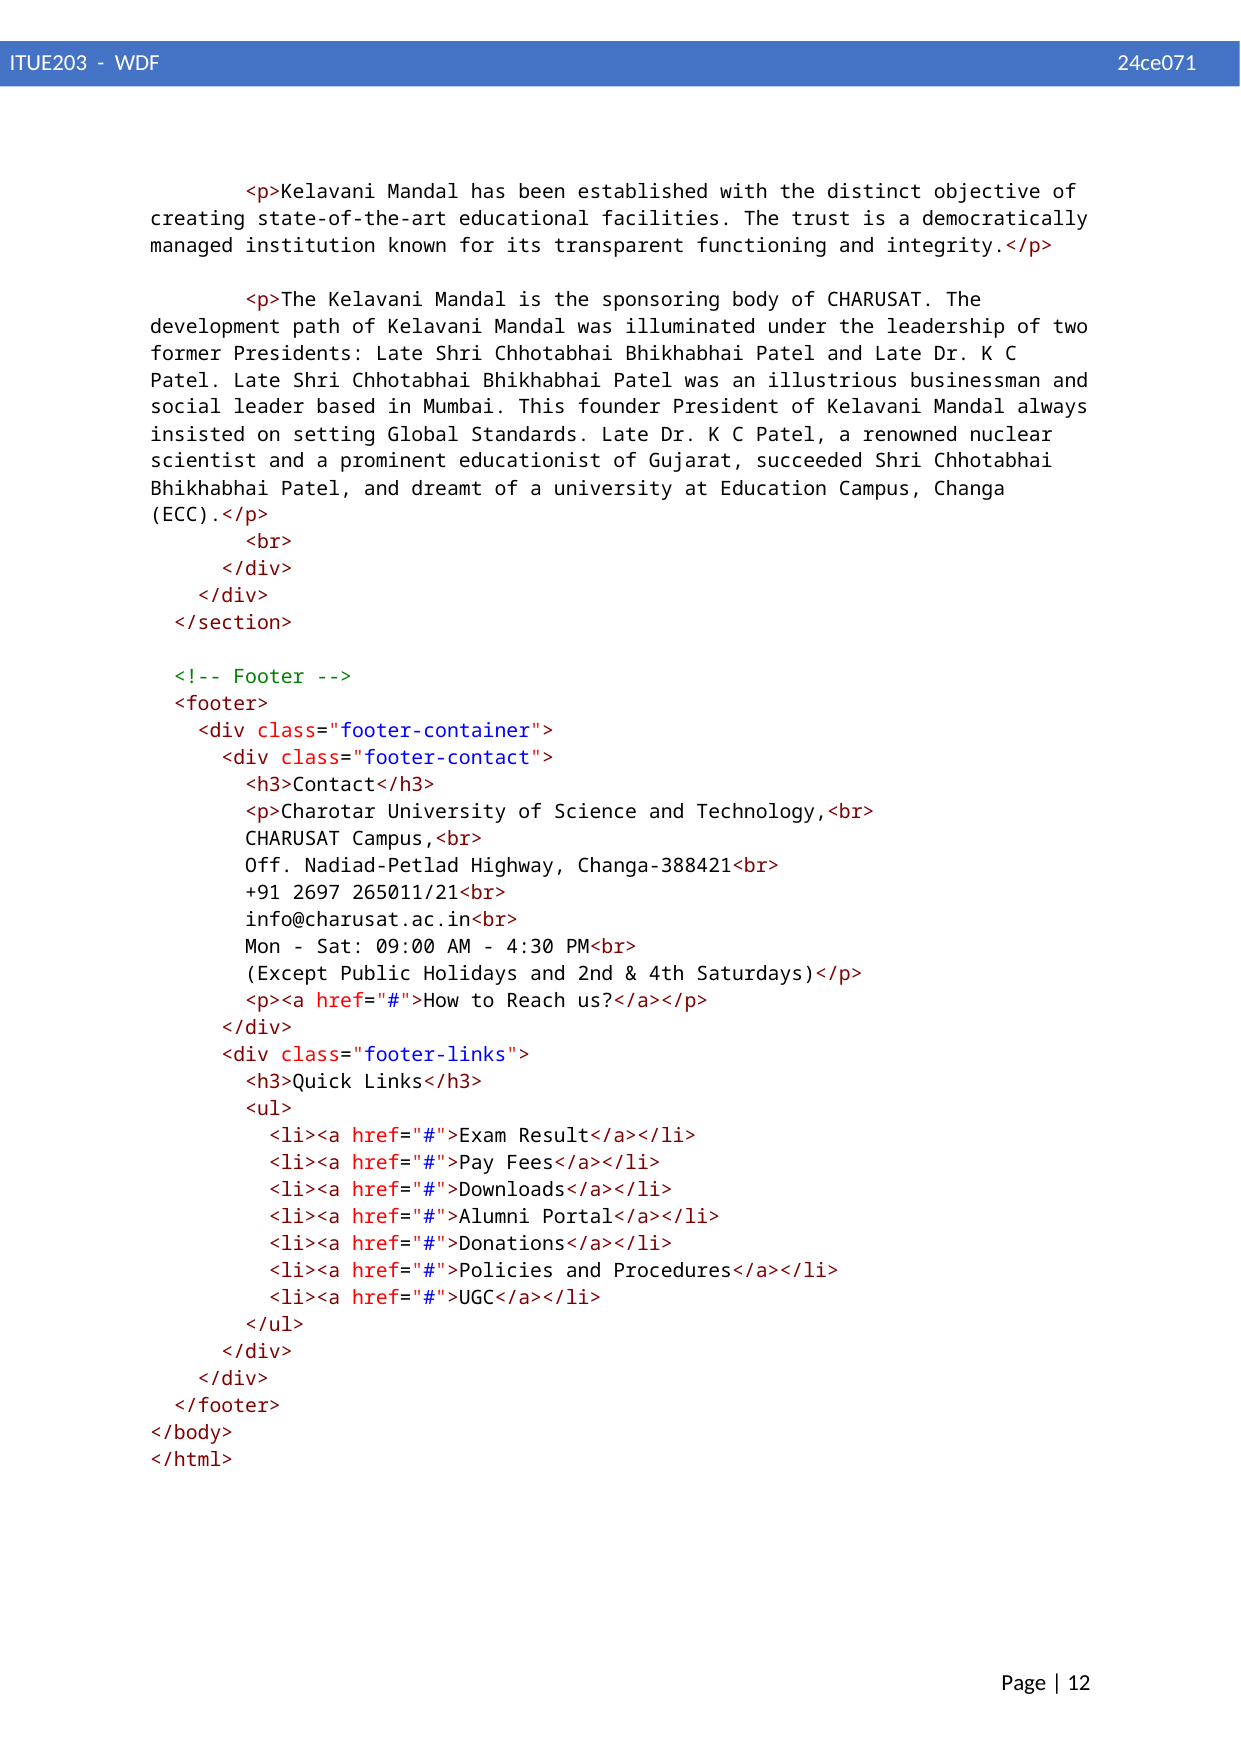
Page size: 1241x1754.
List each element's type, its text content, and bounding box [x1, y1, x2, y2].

text <h3>Quick Links</h3> [150, 1067, 1090, 1094]
text info@charusat.ac.in<br> [150, 905, 1090, 932]
text CHARUSAT Campus,<br> [150, 824, 1090, 851]
text (Except Public Holidays and 2nd & 4th Saturdays)</p> [150, 959, 1090, 986]
text </body> [150, 1418, 1090, 1445]
text </section> [150, 609, 1090, 636]
text <li><a href="#">Exam Result</a></li> [150, 1121, 1090, 1148]
text <li><a href="#">Downloads</a></li> [150, 1175, 1090, 1202]
text <p><a href="#">How to Reach us?</a></p> [150, 986, 1090, 1013]
text +91 2697 265011/21<br> [150, 878, 1090, 905]
text <p>Kelavani Mandal has been established with the distinct objective of creating state-of-the-art educational facilities. The trust is a democratically managed institution known for its transparent functioning and integrity.</p> [150, 177, 1090, 258]
text </div> [150, 1364, 1090, 1391]
text </div> [150, 1337, 1090, 1364]
text <h3>Contact</h3> [150, 771, 1090, 797]
text <div class="footer-container"> [150, 717, 1090, 743]
text <div class="footer-links"> [150, 1040, 1090, 1067]
text <footer> [150, 689, 1090, 717]
text <li><a href="#">Pay Fees</a></li> [150, 1148, 1090, 1175]
text </div> [150, 555, 1090, 582]
text <!-- Footer --> [150, 663, 1090, 689]
text </div> [150, 1013, 1090, 1040]
text <ul> [150, 1094, 1090, 1121]
text <p>Charotar University of Science and Technology,<br> [150, 797, 1090, 824]
text Mon - Sat: 09:00 AM - 4:30 PM<br> [150, 932, 1090, 959]
text <li><a href="#">Alumni Portal</a></li> [150, 1202, 1090, 1229]
text <li><a href="#">UGC</a></li> [150, 1283, 1090, 1310]
text <li><a href="#">Policies and Procedures</a></li> [150, 1256, 1090, 1283]
text </ul> [150, 1310, 1090, 1337]
text </div> [150, 582, 1090, 609]
text <div class="footer-contact"> [150, 743, 1090, 771]
text </footer> [150, 1391, 1090, 1418]
text <br> [150, 528, 1090, 555]
text </html> [150, 1445, 1090, 1472]
text <li><a href="#">Donations</a></li> [150, 1229, 1090, 1256]
text Off. Nadiad-Petlad Highway, Changa-388421<br> [150, 851, 1090, 878]
text <p>The Kelavani Mandal is the sponsoring body of CHARUSAT. The development path of Kelavani Mandal was illuminated under the leadership of two former Presidents: Late Shri Chhotabhai Bhikhabhai Patel and Late Dr. K C Patel. Late Shri Chhotabhai Bhikhabhai Patel was an illustrious businessman and social leader based in Mumbai. This founder President of Kelavani Mandal always insisted on setting Global Standards. Late Dr. K C Patel, a renowned nuclear scientist and a prominent educationist of Gujarat, succeeded Shri Chhotabhai Bhikhabhai Patel, and dreamt of a university at Education Campus, Changa (ECC).</p> [150, 285, 1090, 528]
